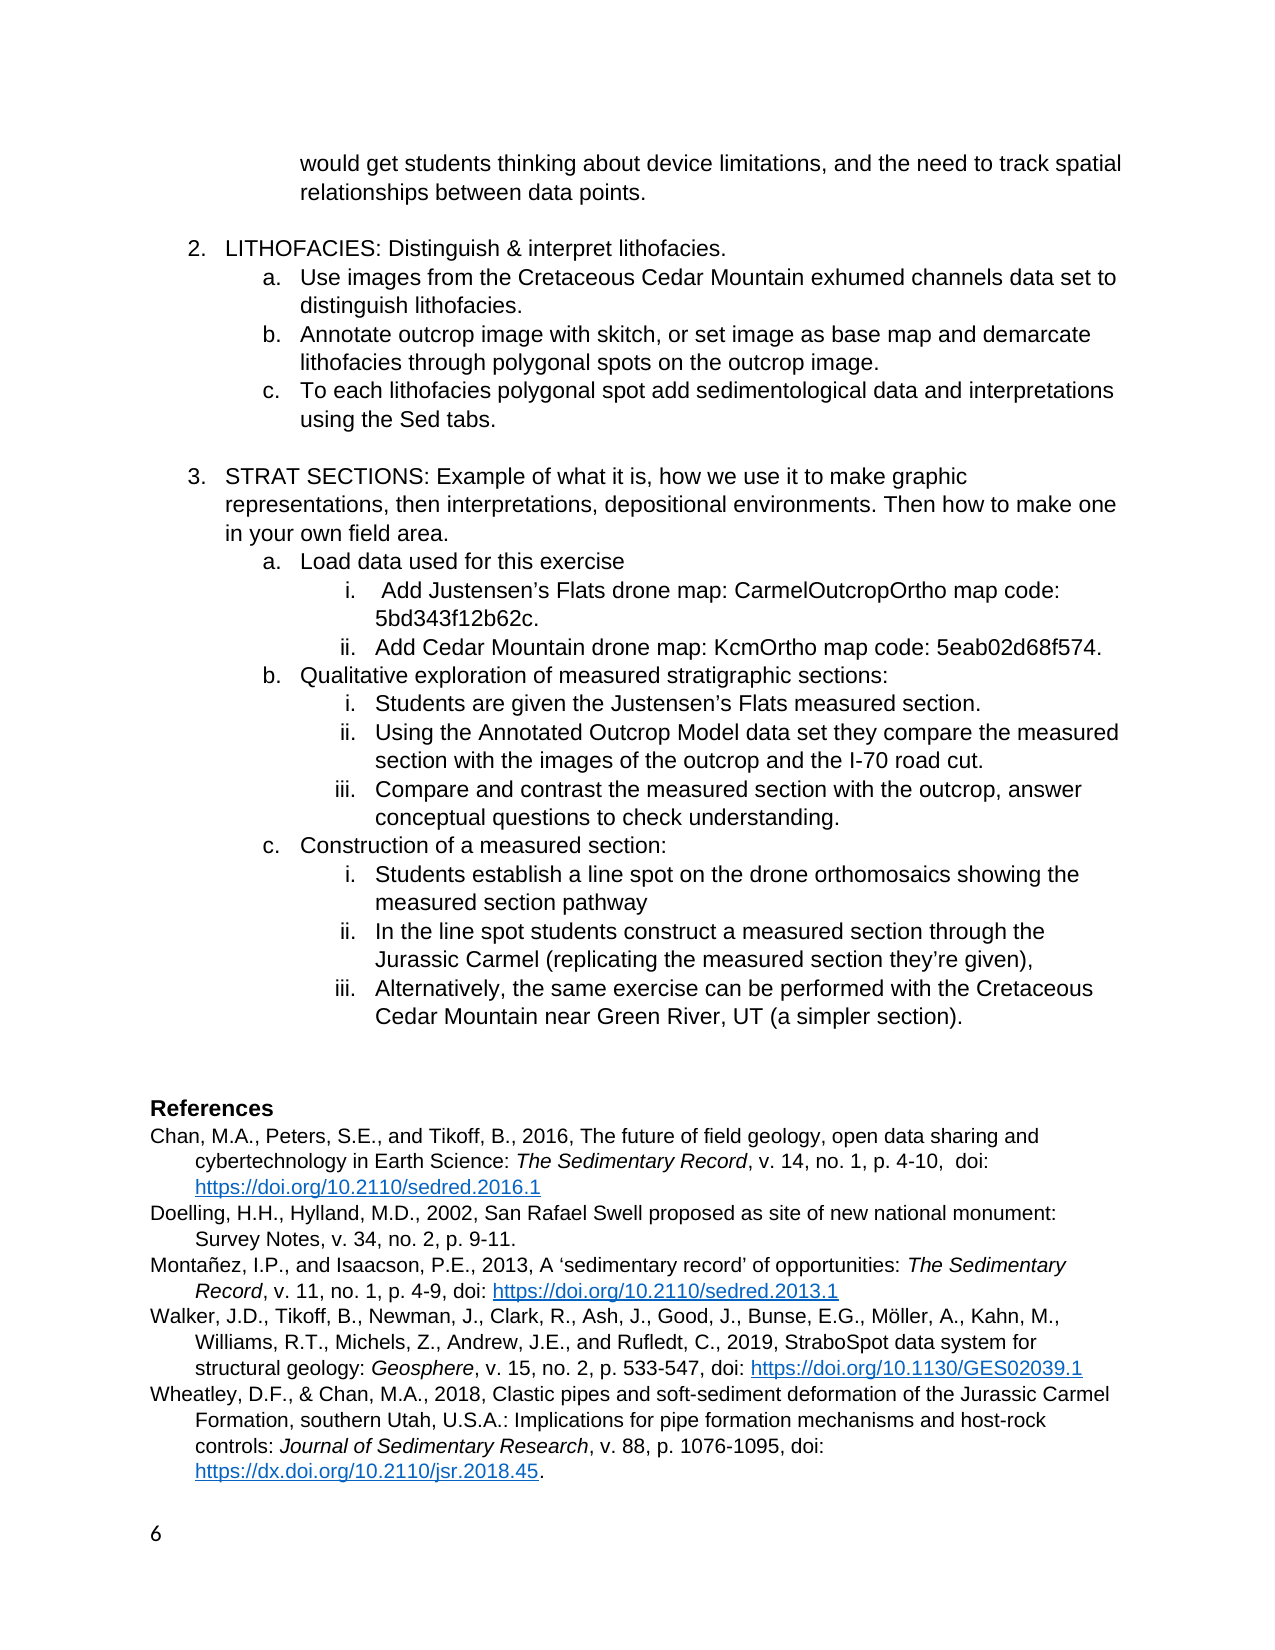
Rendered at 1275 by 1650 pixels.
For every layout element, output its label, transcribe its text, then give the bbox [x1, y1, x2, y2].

list Use images from the Cretaceous Cedar Mountain exhumed channels data set to distinguish lithofacies. [262, 264, 1125, 318]
text Doelling, H.H., Hylland, M.D., 2002, San Rafael Swell proposed as site of new national monument: Survey Notes, v. 34, no. 2, p. 9-11. [150, 1201, 1125, 1251]
list In the line spot students construct a measured section through the Jurassic Carmel (replicating the measured section they’re given), [356, 918, 1125, 973]
text Chan, M.A., Peters, S.E., and Tikoff, B., 2016, The future of field geology, open data sharing and cybertechnology in Earth Science: The Sedimentary Record, v. 14, no. 1, p. 4-10, doi: https://doi.org/10.2110/sedred.2016.1 [150, 1123, 1125, 1199]
list Alternatively, the same exercise can be performed with the Cretaceous Cedar Mountain near Green River, UT (a simpler section). [356, 975, 1125, 1029]
text Montañez, I.P., and Isaacson, P.E., 2013, A ‘sedimentary record’ of opportunities: The Sedimentary Record, v. 11, no. 1, p. 4-9, doi: https://doi.org/10.2110/sedred.2013.1 [150, 1253, 1125, 1302]
list Students are given the Justensen’s Flats measured section. [356, 690, 1125, 717]
text Wheatley, D.F., & Chan, M.A., 2018, Clastic pipes and soft-sediment deformation of the Jurassic Carmel Formation, southern Utah, U.S.A.: Implications for pipe formation mechanisms and host-rock controls: Journal of Sedimentary Research, v. 88, p. 1076-1095, doi: https://dx.doi.org/10.2110/jsr.2018.45. [150, 1382, 1125, 1483]
text Walker, J.D., Tikoff, B., Newman, J., Clark, R., Ash, J., Good, J., Bunse, E.G., Möller, A., Kahn, M., Williams, R.T., Michels, Z., Andrew, J.E., and Rufledt, C., 2019, StraboSpot data system for structural geology: Geosphere, v. 15, no. 2, p. 533-547, doi: https://doi.org/10.1130/GES02039.1 [150, 1304, 1125, 1380]
list Using the Annotated Outcrop Model data set they compare the measured section with the images of the outcrop and the I-70 road cut. [356, 719, 1125, 773]
list Qualitative exploration of measured stratigraphic sections: [262, 662, 1125, 688]
list To each lithofacies polygonal spot add sedimentological data and interpretations using the Sed tabs. [262, 377, 1125, 432]
text References [150, 1095, 1125, 1121]
list Construction of a measured section: [262, 832, 1125, 859]
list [262, 150, 1125, 205]
list Students establish a line spot on the drone orthomosaics showing the measured section pathway [356, 861, 1125, 916]
list Add Justensen’s Flats drone map: CarmelOutcropOrtho map code: 5bd343f12b62c. [356, 577, 1125, 631]
list Compare and contrast the measured section with the outcrop, answer conceptual questions to check understanding. [356, 776, 1125, 830]
list Add Cedar Mountain drone map: KcmOrtho map code: 5eab02d68f574. [356, 633, 1125, 660]
list STRAT SECTIONS: Example of what it is, how we use it to make graphic representations, then interpretations, depositional environments. Then how to make one in your own field area. [187, 463, 1125, 546]
list LITHOFACIES: Distinguish & interpret lithofacies. [187, 235, 1125, 262]
list Load data used for this exercise [262, 548, 1125, 574]
list Annotate outcrop image with skitch, or set image as base map and demarcate lithofacies through polygonal spots on the outcrop image. [262, 321, 1125, 375]
